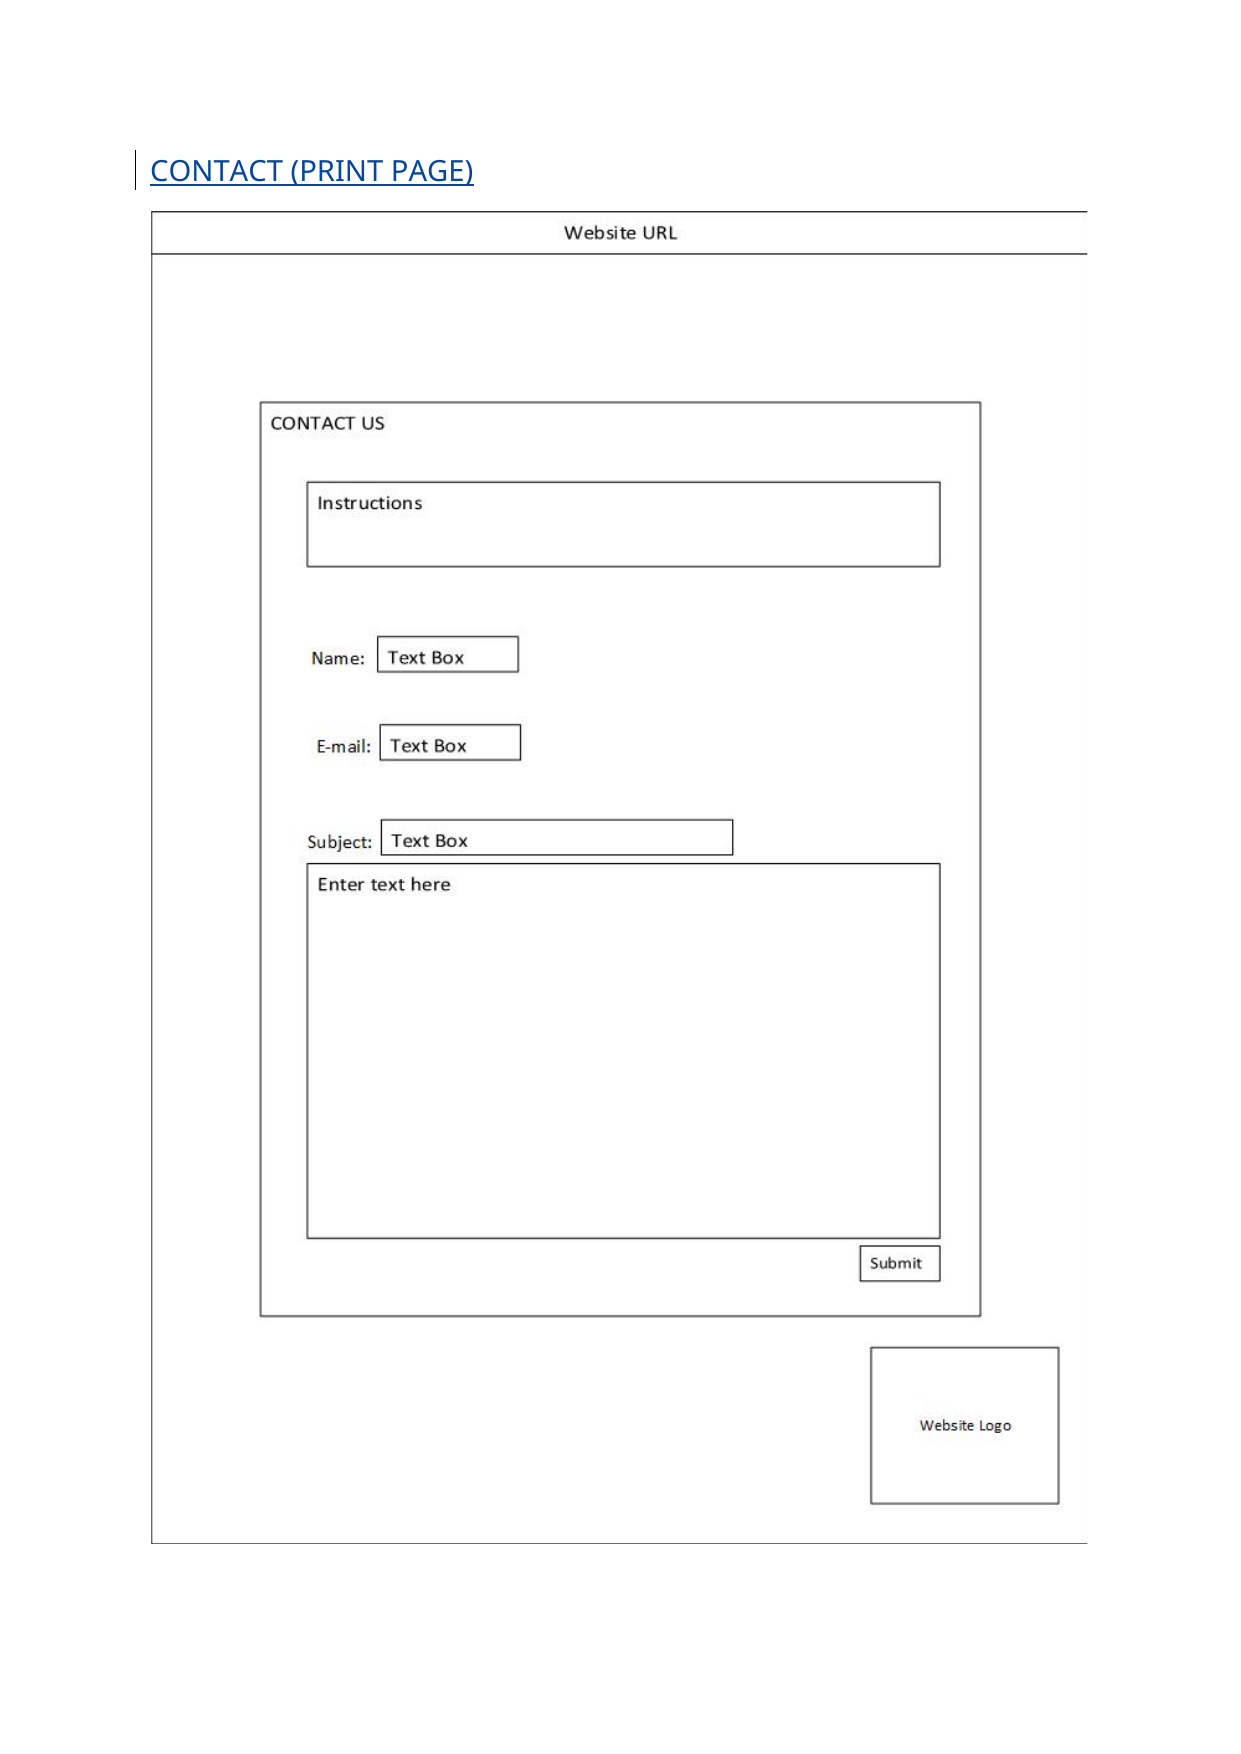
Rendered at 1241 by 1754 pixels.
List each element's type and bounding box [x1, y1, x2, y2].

picture [150, 210, 1087, 1541]
